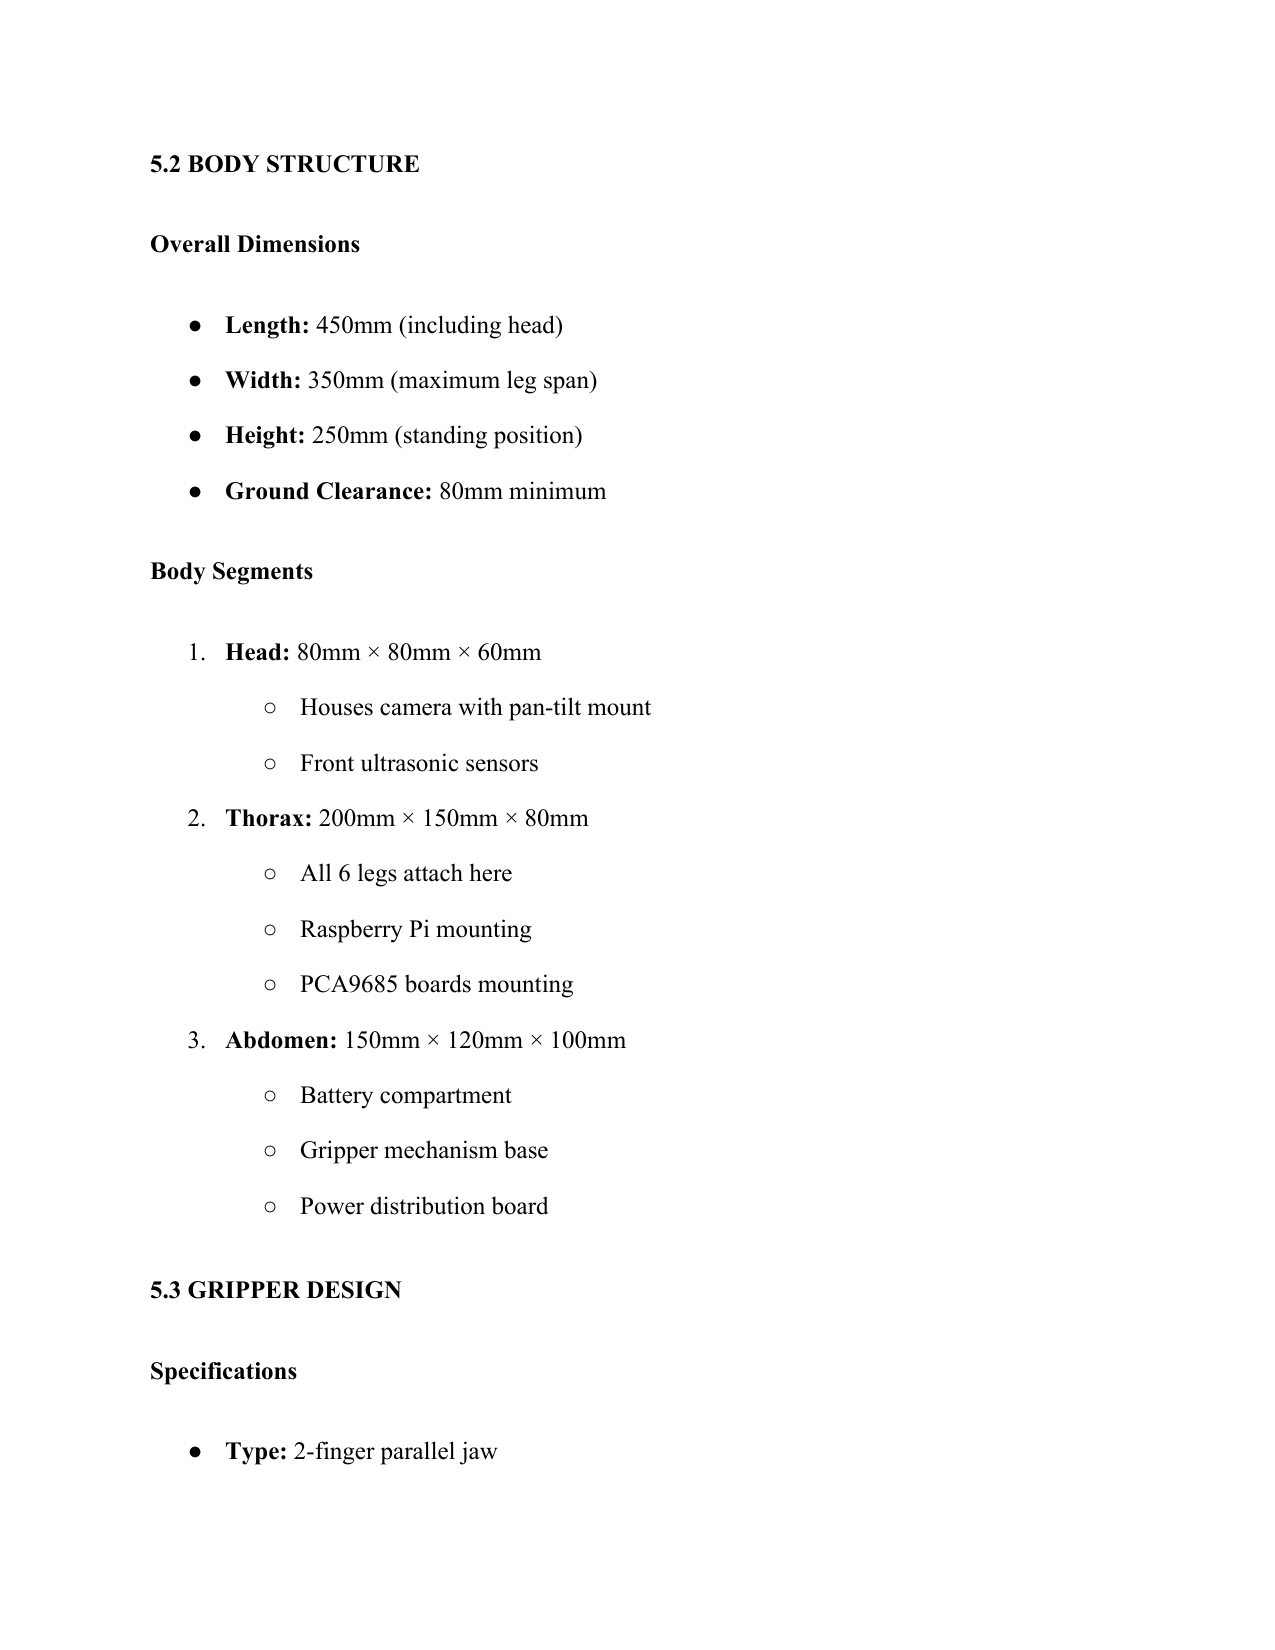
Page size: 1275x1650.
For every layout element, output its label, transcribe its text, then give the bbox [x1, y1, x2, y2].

list Type: 2-finger parallel jaw [187, 1437, 1125, 1465]
list Head: 80mm × 80mm × 60mm [187, 638, 1125, 666]
list Battery compartment [262, 1081, 1125, 1109]
list Power distribution board [262, 1192, 1125, 1220]
list Houses camera with pan-tilt mount [262, 693, 1125, 721]
list Raspberry Pi mounting [262, 915, 1125, 943]
subtitle Specifications [150, 1357, 1125, 1385]
list All 6 legs attach here [262, 859, 1125, 887]
subtitle 5.3 GRIPPER DESIGN [150, 1277, 1125, 1304]
list Gripper mechanism base [262, 1137, 1125, 1164]
subtitle Body Segments [150, 557, 1125, 585]
list Ground Clearance: 80mm minimum [187, 477, 1125, 505]
list Front ultrasonic sensors [262, 749, 1125, 776]
list Length: 450mm (including head) [187, 311, 1125, 338]
list Height: 250mm (standing position) [187, 422, 1125, 449]
list Thorax: 200mm × 150mm × 80mm [187, 804, 1125, 832]
subtitle Overall Dimensions [150, 230, 1125, 258]
subtitle 5.2 BODY STRUCTURE [150, 150, 1125, 178]
list Width: 350mm (maximum leg span) [187, 366, 1125, 394]
list Abdomen: 150mm × 120mm × 100mm [187, 1026, 1125, 1053]
list PCA9685 boards mounting [262, 970, 1125, 998]
